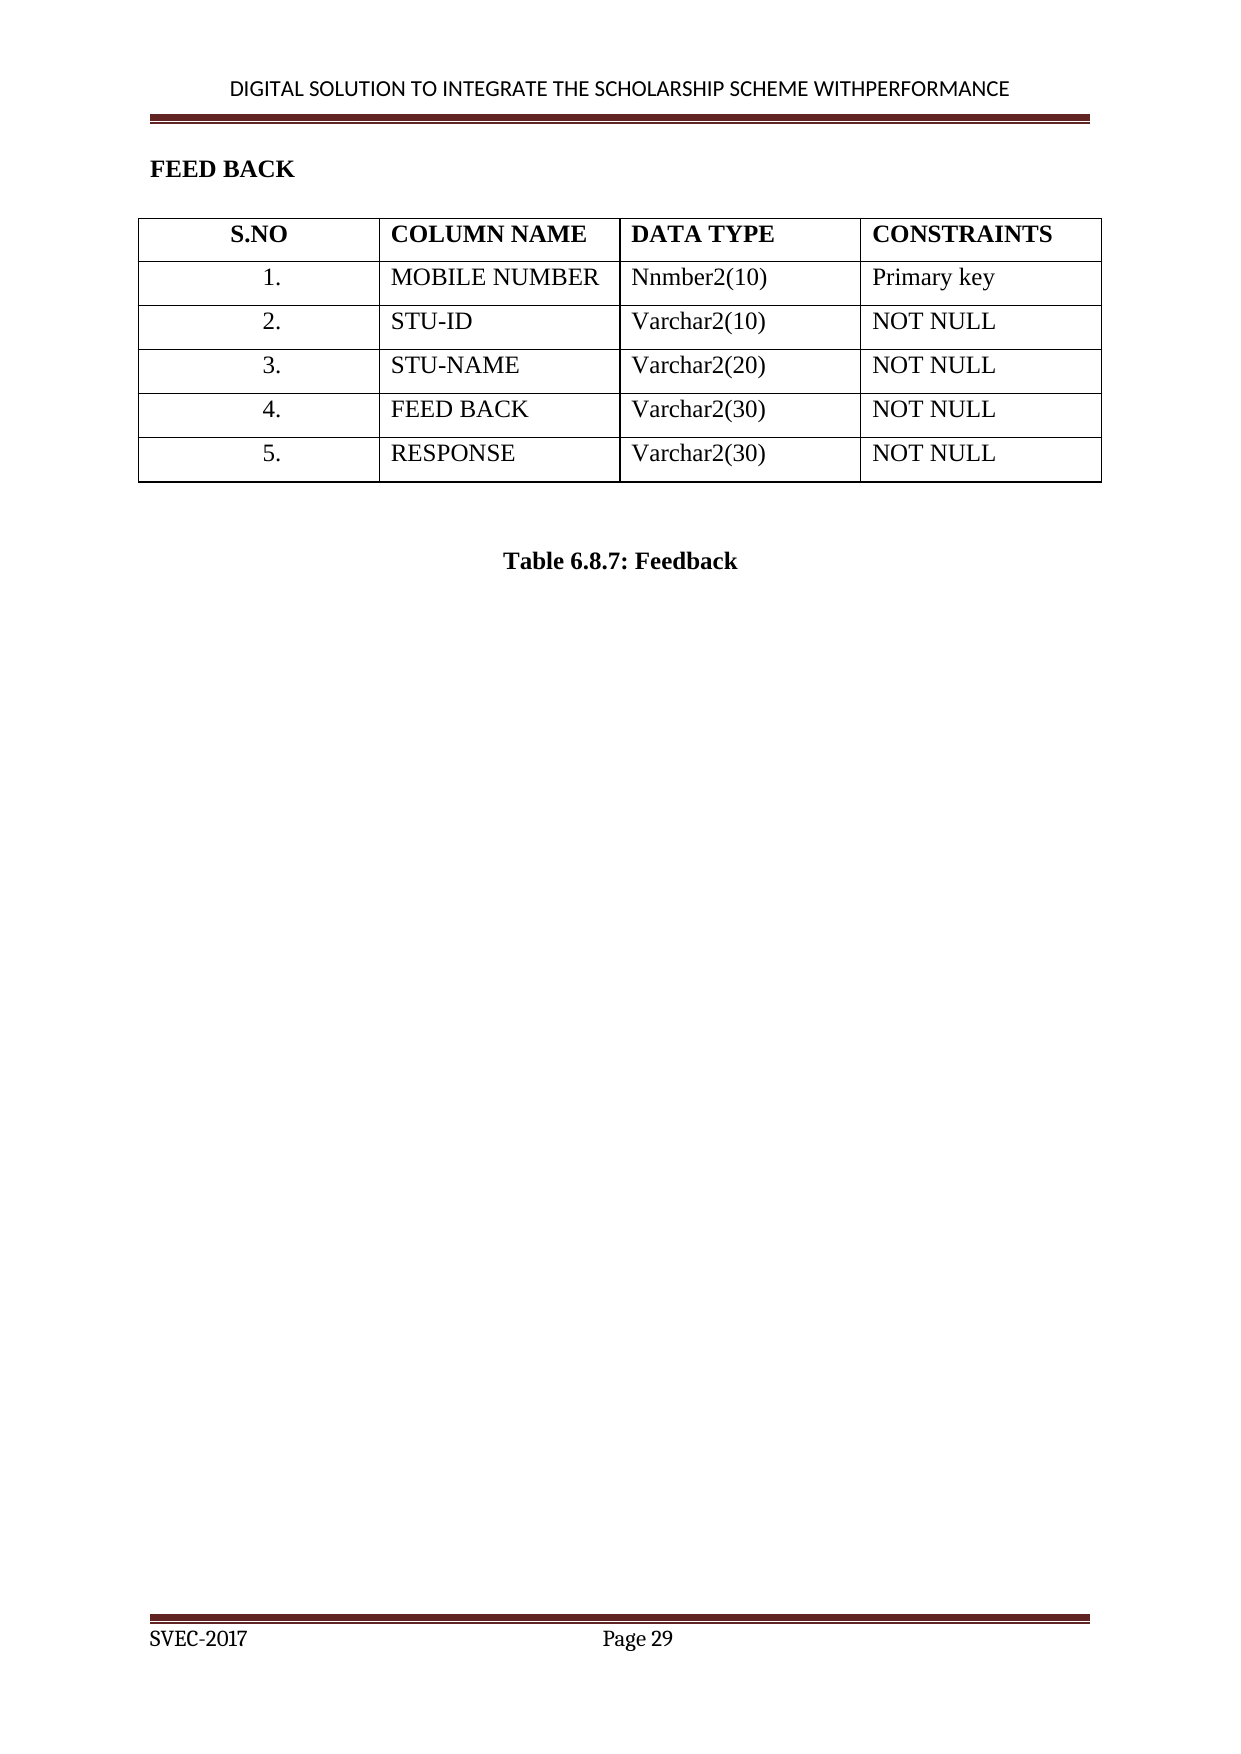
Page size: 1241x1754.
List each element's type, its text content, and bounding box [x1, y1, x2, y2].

table_cell Nnmber2(10) [621, 262, 860, 305]
table_cell [139, 306, 379, 349]
table_header DATA TYPE [621, 219, 860, 261]
table_cell STU-ID [380, 306, 619, 349]
table_cell FEED BACK [380, 394, 619, 437]
table_cell RESPONSE [380, 438, 619, 481]
table_header COLUMN NAME [380, 219, 619, 261]
table_cell [139, 394, 379, 437]
table_cell Varchar2(10) [621, 306, 860, 349]
table_cell Varchar2(30) [621, 394, 860, 437]
table_cell Varchar2(30) [621, 438, 860, 481]
table_cell Varchar2(20) [621, 350, 860, 393]
table_cell NOT NULL [861, 438, 1101, 481]
table_cell MOBILE NUMBER [380, 262, 619, 305]
table_cell NOT NULL [861, 306, 1101, 349]
table_header CONSTRAINTS [861, 219, 1101, 261]
text FEED BACK [150, 154, 1090, 183]
text Table 6.8.7: Feedback [150, 546, 1090, 575]
table_cell STU-NAME [380, 350, 619, 393]
table_cell NOT NULL [861, 350, 1101, 393]
table_cell [139, 262, 379, 305]
table_cell Primary key [861, 262, 1101, 305]
table_cell NOT NULL [861, 394, 1101, 437]
table_header S.NO [139, 219, 379, 261]
table_cell [139, 438, 379, 481]
table_cell [139, 350, 379, 393]
